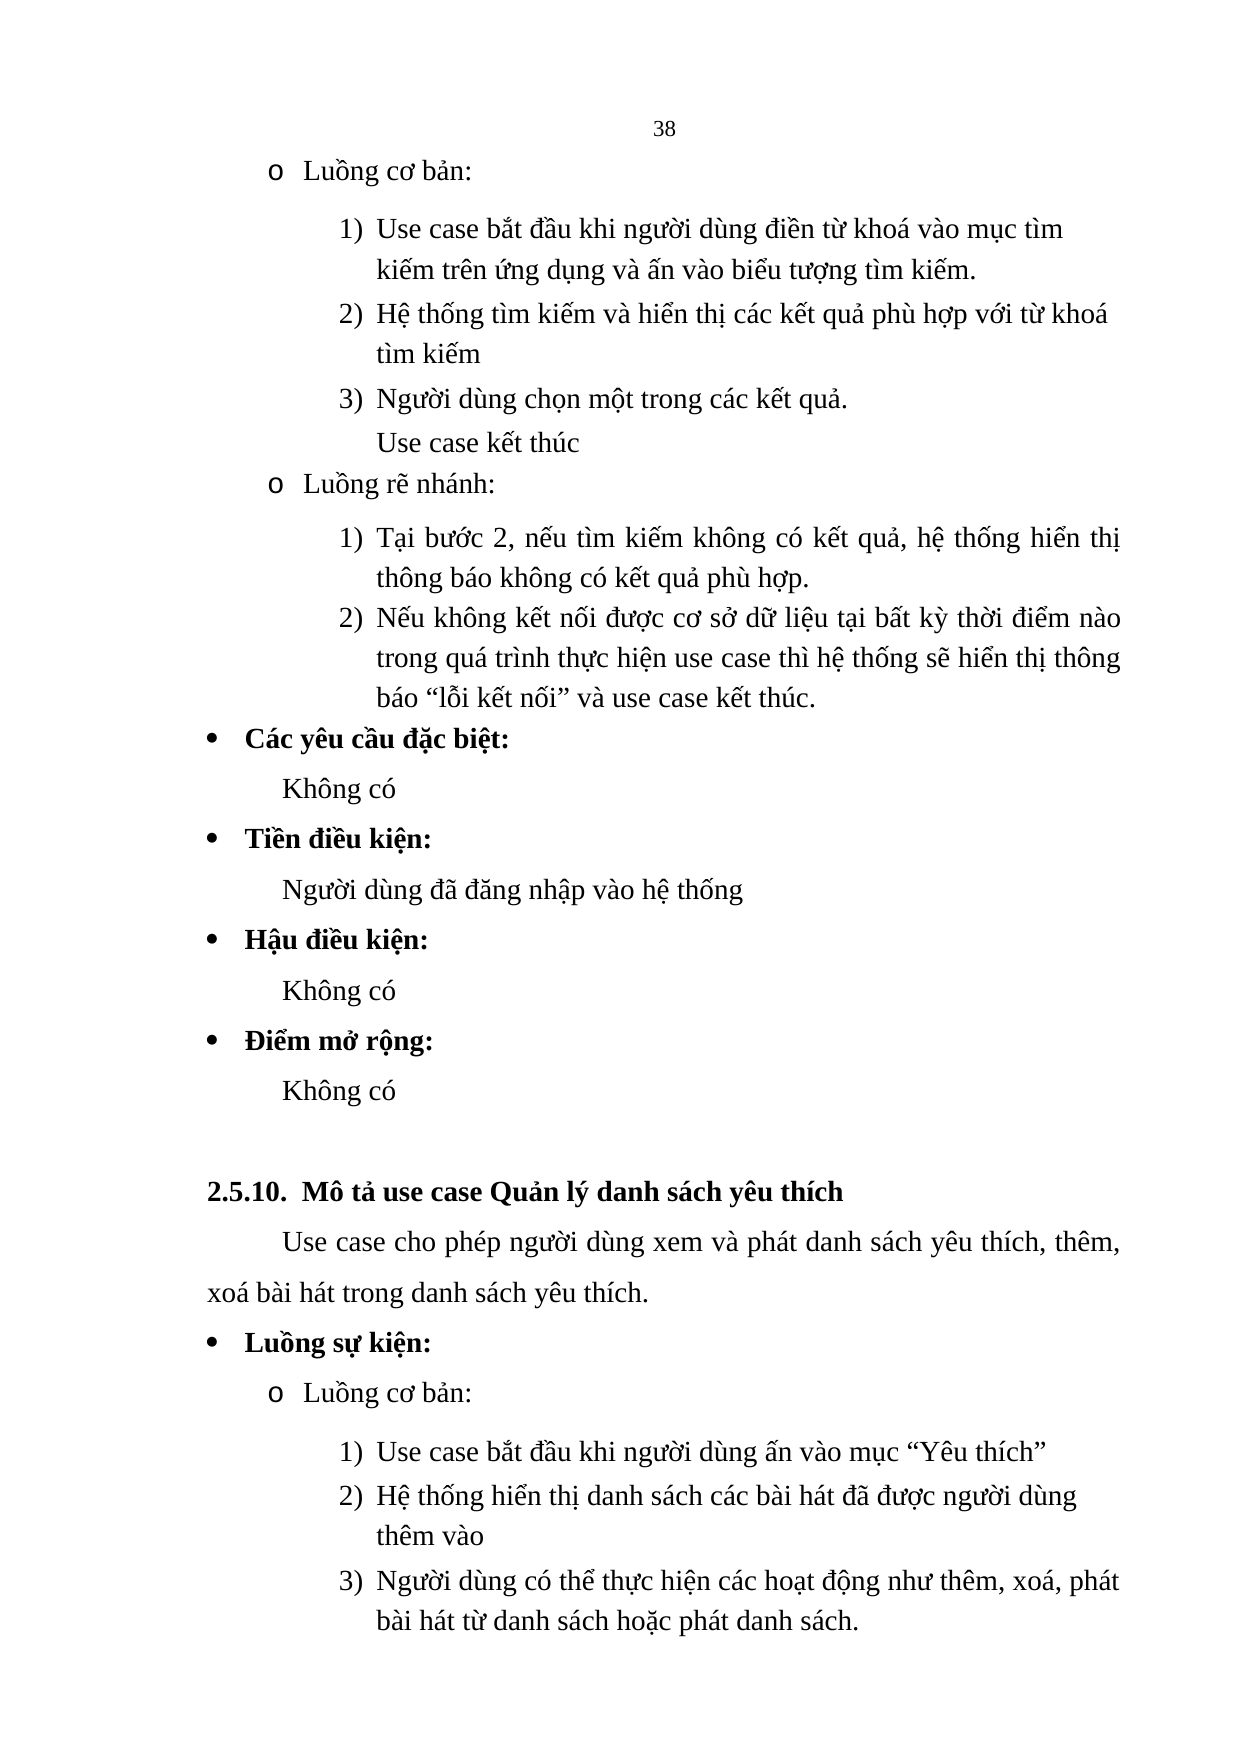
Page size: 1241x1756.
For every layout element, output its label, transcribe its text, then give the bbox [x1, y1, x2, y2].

list Người dùng chọn một trong các kết quả. [339, 381, 1122, 414]
list Luồng cơ bản: [267, 153, 1122, 189]
list Nếu không kết nối được cơ sở dữ liệu tại bất kỳ thời điểm nào trong quá trình thực hiện use case thì hệ thống sẽ hiển thị thông báo “lỗi kết nối” và use case kết thúc. [339, 600, 1122, 714]
text Use case cho phép người dùng xem và phát danh sách yêu thích, thêm, xoá bài hát trong danh sách yêu thích. [207, 1224, 1122, 1308]
list Hệ thống hiển thị danh sách các bài hát đã được người dùng thêm vào [339, 1478, 1122, 1552]
list Hệ thống tìm kiếm và hiển thị các kết quả phù hợp với từ khoá tìm kiếm [339, 296, 1122, 370]
text Không có [282, 973, 1122, 1006]
list Luồng rẽ nhánh: [267, 466, 1122, 502]
text Không có [282, 1073, 1122, 1107]
list Người dùng có thể thực hiện các hoạt động như thêm, xoá, phát bài hát từ danh sách hoặc phát danh sách. [339, 1563, 1122, 1637]
list Luồng cơ bản: [267, 1375, 1122, 1411]
list Tiền điều kiện: [207, 822, 1122, 855]
list Use case bắt đầu khi người dùng điền từ khoá vào mục tìm kiếm trên ứng dụng và ấn vào biểu tượng tìm kiếm. [339, 212, 1122, 285]
list Các yêu cầu đặc biệt: [207, 721, 1122, 754]
list Use case bắt đầu khi người dùng ấn vào mục “Yêu thích” [339, 1434, 1122, 1467]
list Tại bước 2, nếu tìm kiếm không có kết quả, hệ thống hiển thị thông báo không có kết quả phù hợp. [339, 520, 1122, 593]
list Hậu điều kiện: [207, 922, 1122, 956]
list Use case kết thúc [376, 426, 1122, 459]
text Người dùng đã đăng nhập vào hệ thống [282, 872, 1122, 906]
list Điểm mở rộng: [207, 1023, 1122, 1057]
text Không có [282, 771, 1122, 805]
list Luồng sự kiện: [207, 1325, 1122, 1359]
list 2.5.10. Mô tả use case Quản lý danh sách yêu thích [207, 1174, 1122, 1208]
